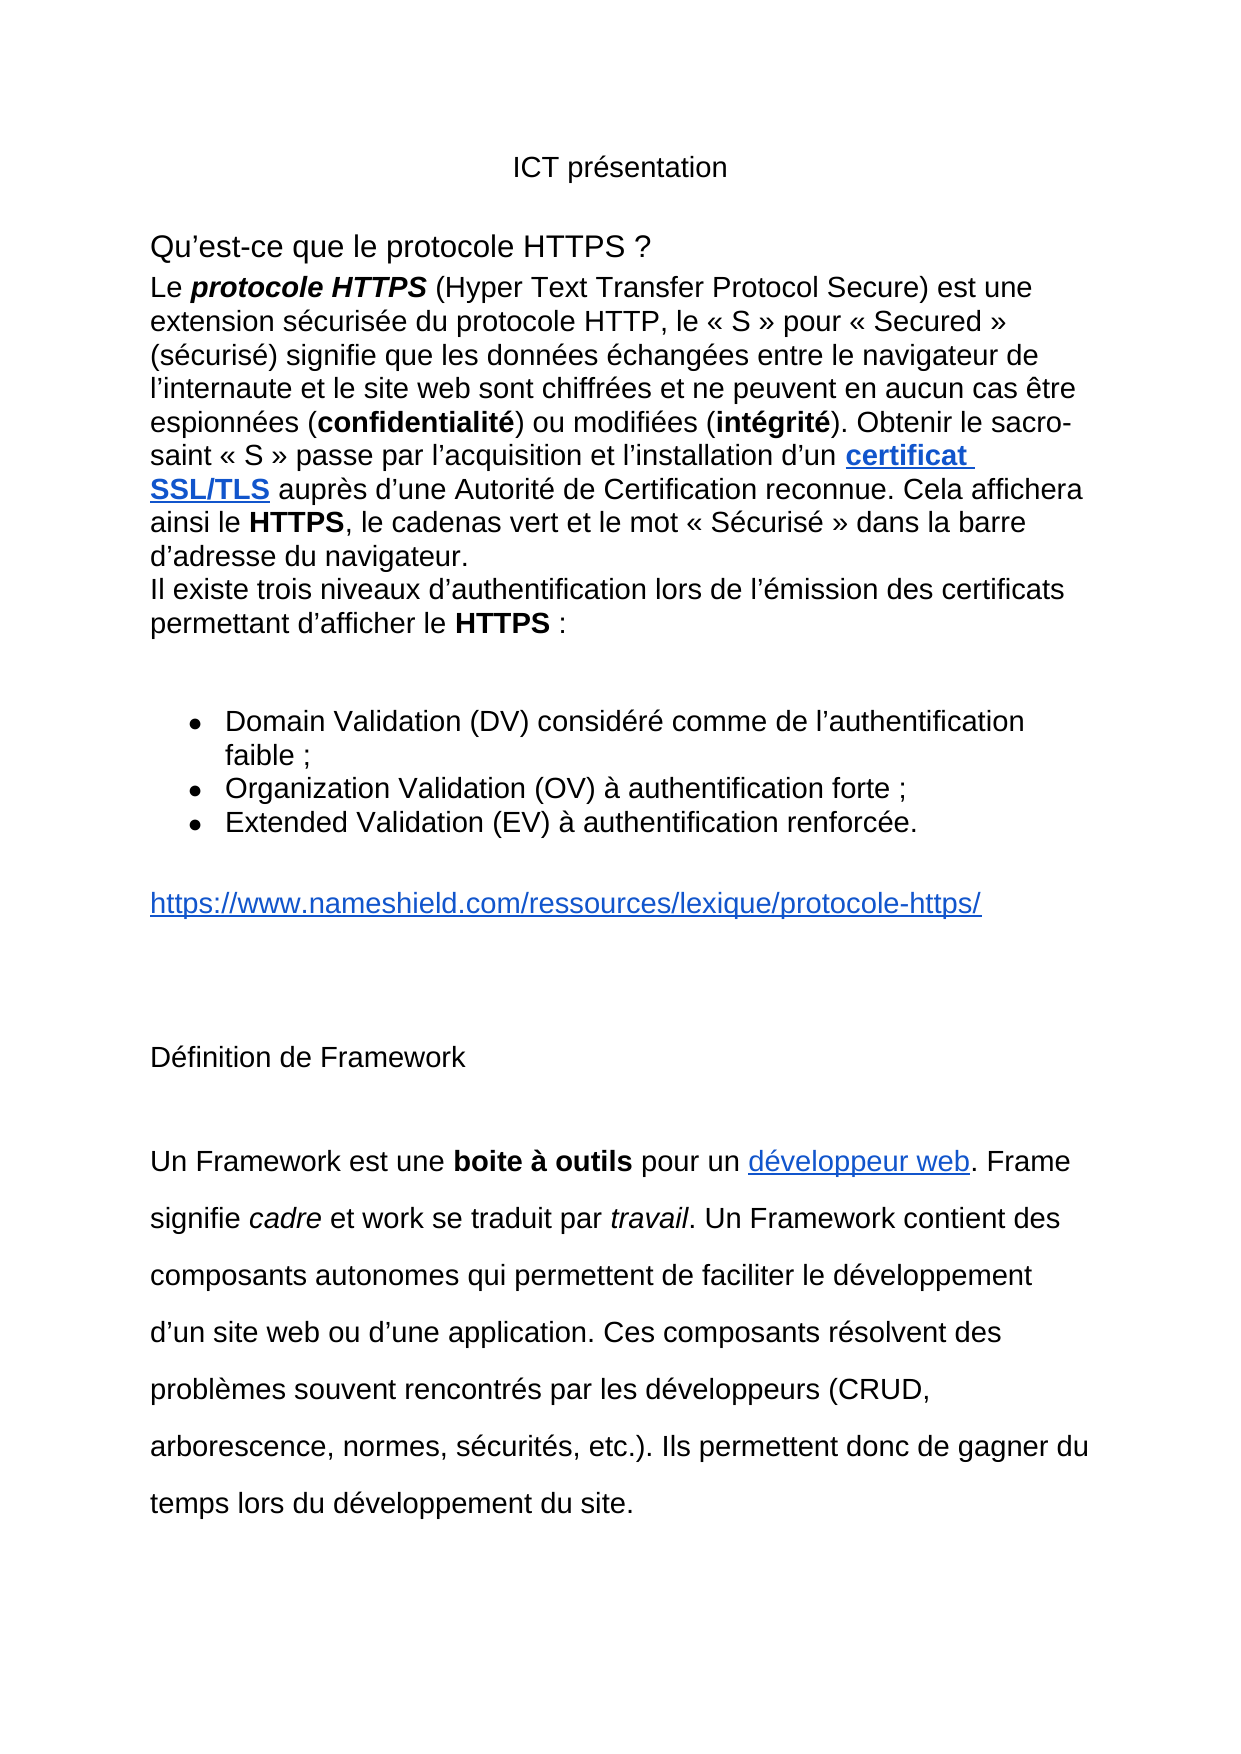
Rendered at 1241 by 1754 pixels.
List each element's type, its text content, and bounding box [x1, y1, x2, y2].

text Le protocole HTTPS (Hyper Text Transfer Protocol Secure) est une extension sécurisée du protocole HTTP, le « S » pour « Secured » (sécurisé) signifie que les données échangées entre le navigateur de l’internaute et le site web sont chiffrées et ne peuvent en aucun cas être espionnées (confidentialité) ou modifiées (intégrité). Obtenir le sacro-saint « S » passe par l’acquisition et l’installation d’un certificat SSL/TLS auprès d’une Autorité de Certification reconnue. Cela affichera ainsi le HTTPS, le cadenas vert et le mot « Sécurisé » dans la barre d’adresse du navigateur. Il existe trois niveaux d’authentification lors de l’émission des certificats permettant d’afficher le HTTPS : [150, 271, 1090, 639]
list Extended Validation (EV) à authentification renforcée. [187, 805, 1090, 838]
text Un Framework est une boite à outils pour un développeur web. Frame signifie cadre et work se traduit par travail. Un Framework contient des composants autonomes qui permettent de faciliter le développement d’un site web ou d’une application. Ces composants résolvent des problèmes souvent rencontrés par les développeurs (CRUD, arborescence, normes, sécurités, etc.). Ils permettent donc de gagner du temps lors du développement du site. [150, 1144, 1090, 1519]
list Organization Validation (OV) à authentification forte ; [187, 771, 1090, 805]
text https://www.nameshield.com/ressources/lexique/protocole-https/ [150, 886, 1090, 920]
title ICT présentation [150, 150, 1090, 183]
list Domain Validation (DV) considéré comme de l’authentification faible ; [187, 704, 1090, 771]
title Définition de Framework [112, 1040, 1090, 1074]
title Qu’est-ce que le protocole HTTPS ? [150, 228, 1090, 264]
